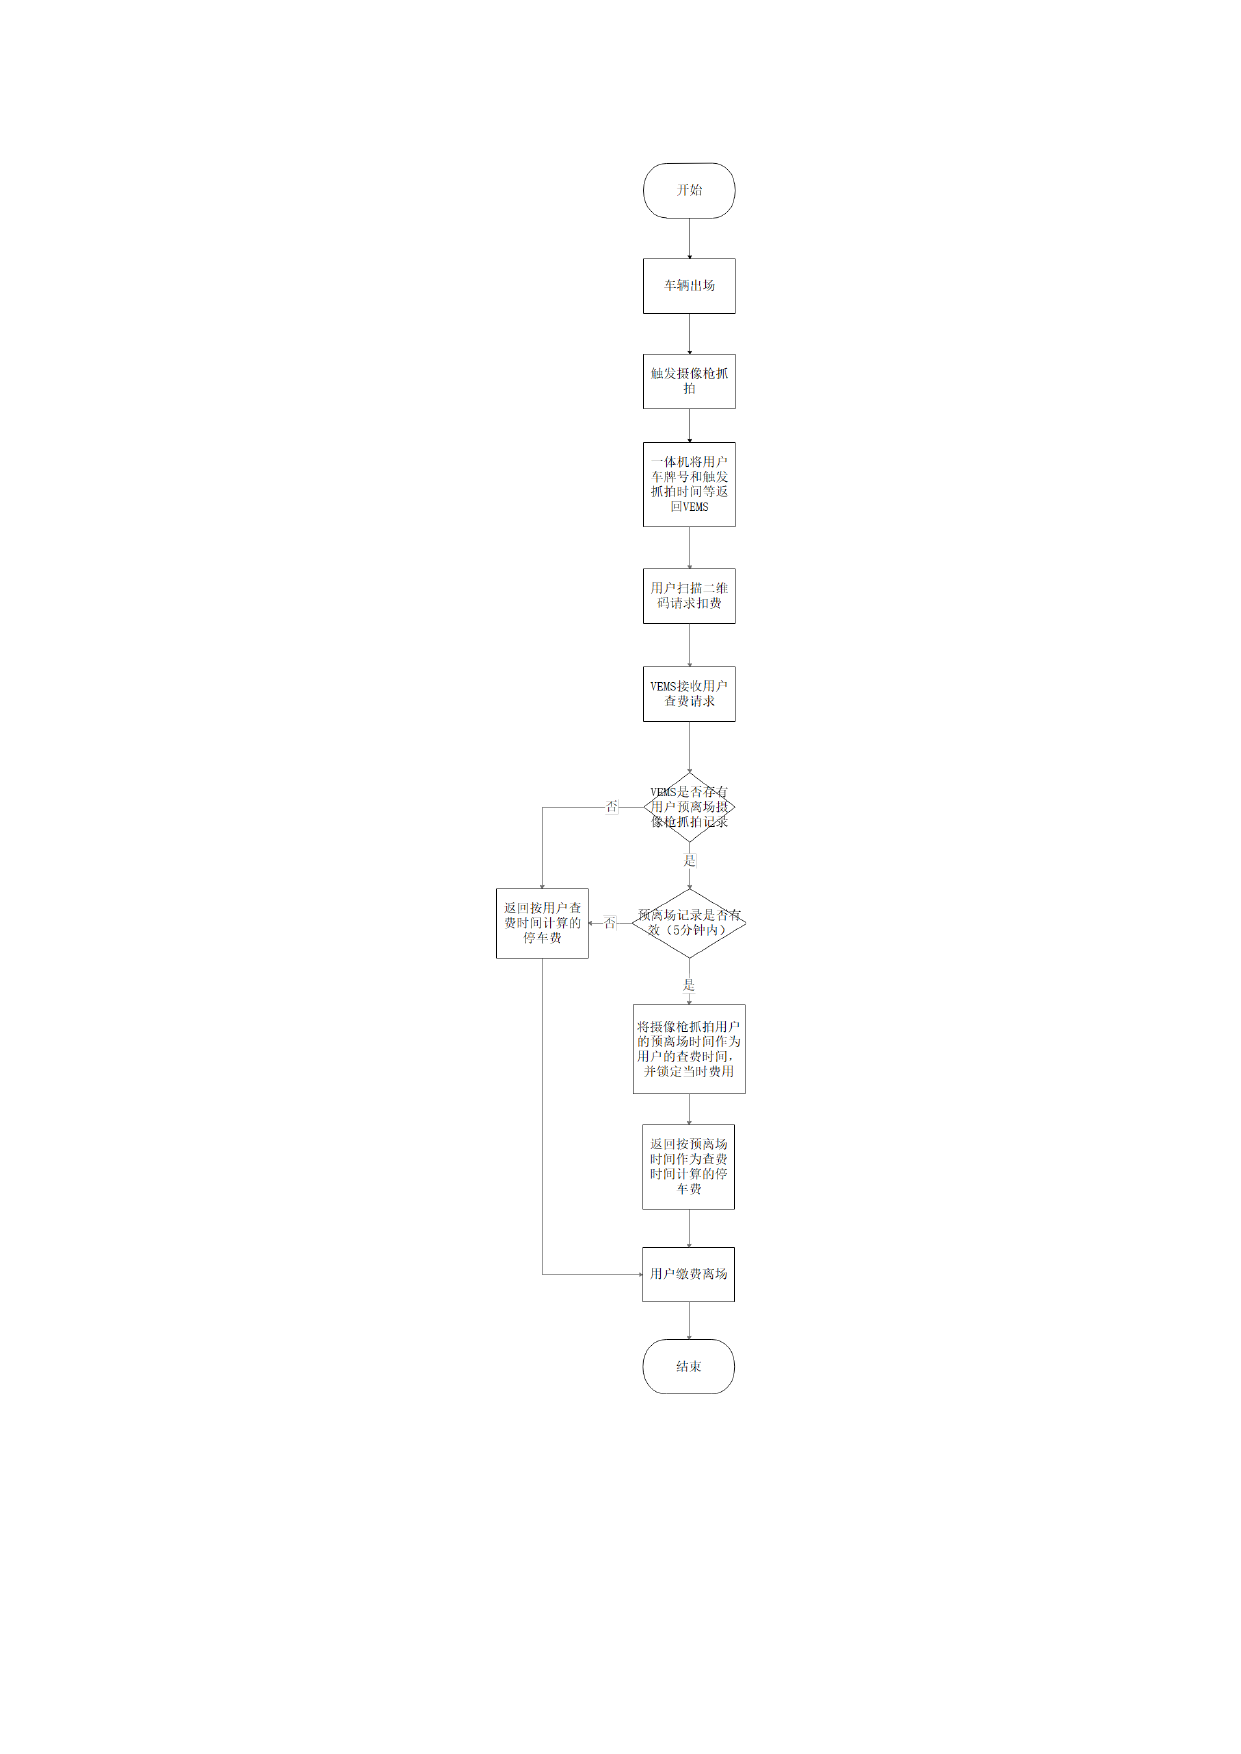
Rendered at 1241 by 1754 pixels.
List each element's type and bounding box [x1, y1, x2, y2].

picture [494, 162, 747, 1394]
